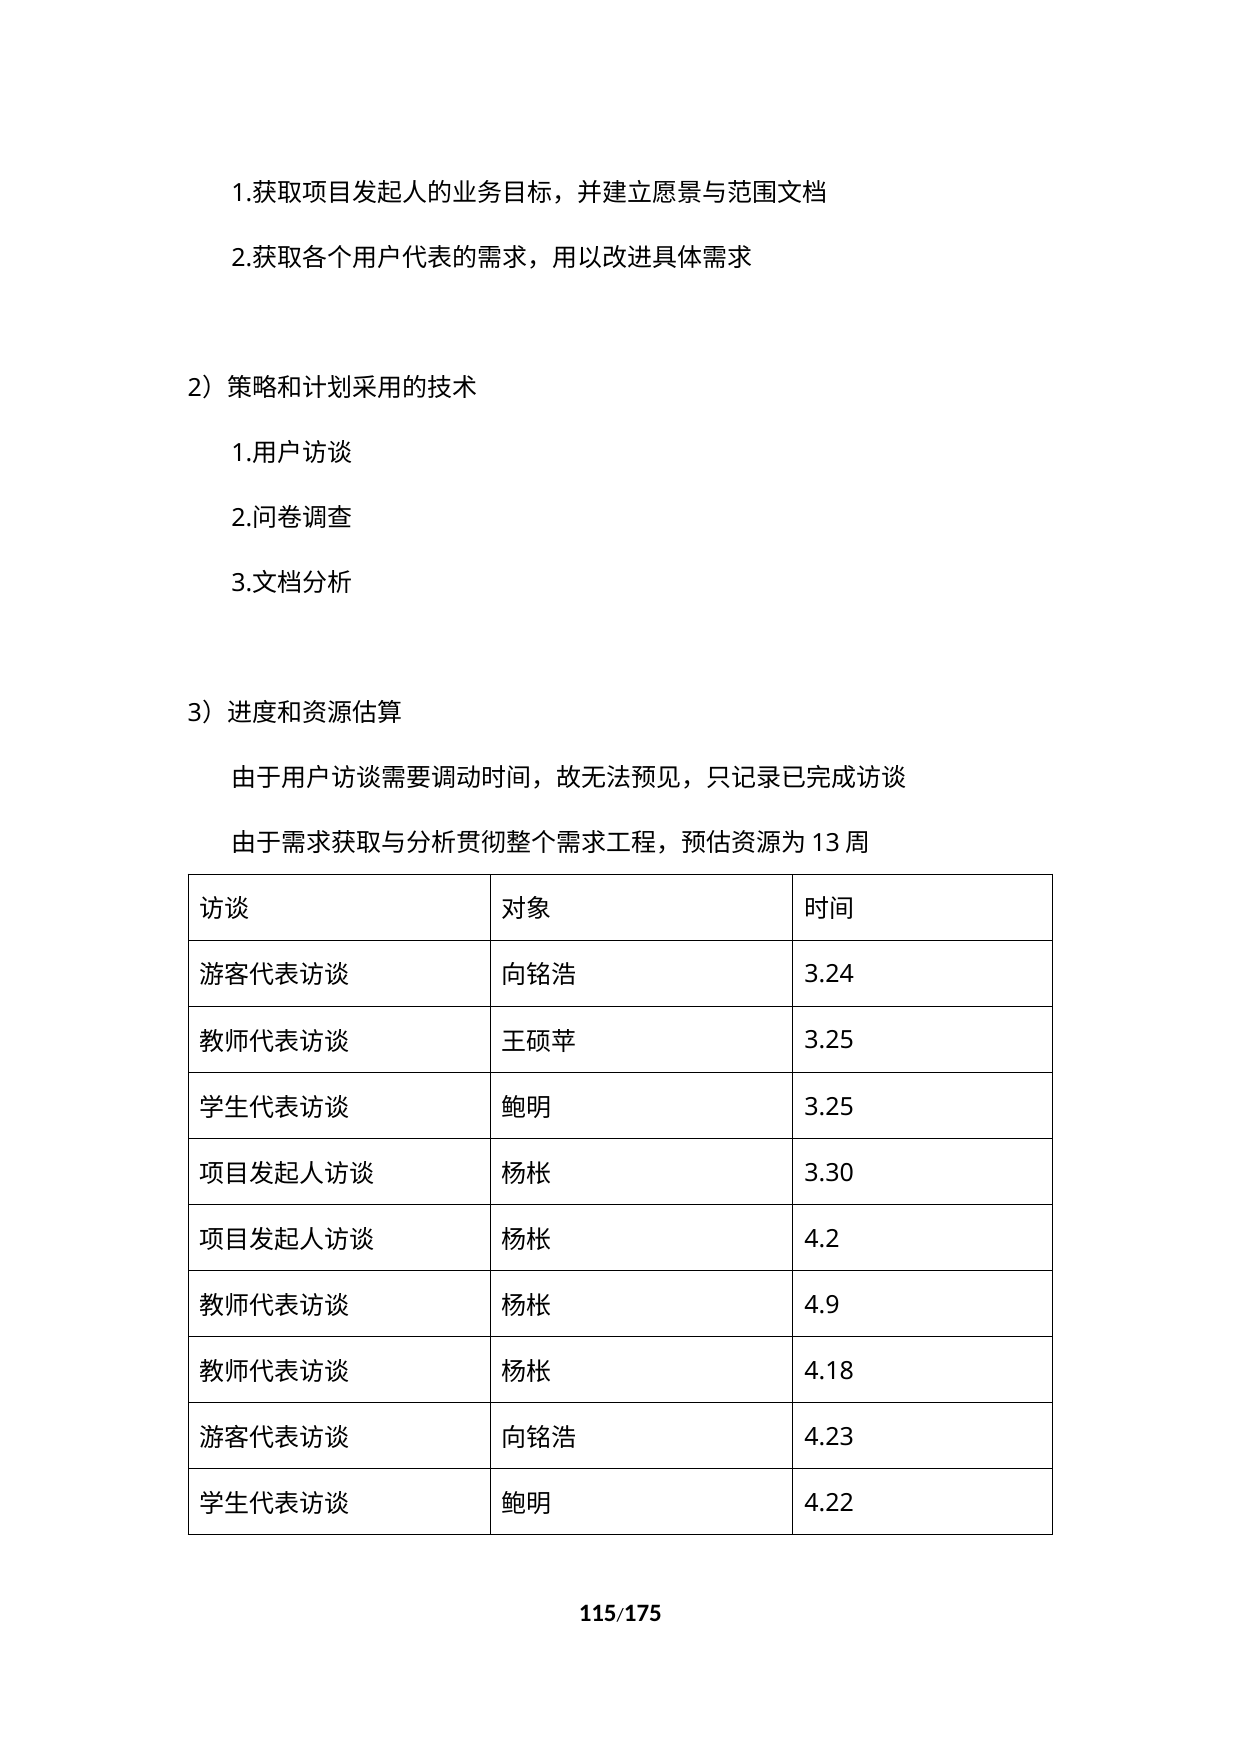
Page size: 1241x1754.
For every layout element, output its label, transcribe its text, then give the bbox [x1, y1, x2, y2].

text 2.获取各个用户代表的需求，用以改进具体需求 [187, 223, 1053, 288]
table_cell 3.25 [793, 1007, 1052, 1072]
table_cell 4.23 [793, 1403, 1052, 1468]
table_cell 游客代表访谈 [189, 941, 490, 1006]
text 3.文档分析 [187, 548, 1053, 613]
table_header 访谈 [189, 875, 490, 939]
text 2）策略和计划采用的技术 [187, 353, 1053, 418]
text 1.用户访谈 [187, 418, 1053, 483]
table_cell 项目发起人访谈 [189, 1205, 490, 1270]
text 1.获取项目发起人的业务目标，并建立愿景与范围文档 [187, 158, 1053, 223]
table_cell 鲍明 [491, 1073, 792, 1138]
table_cell 4.18 [793, 1337, 1052, 1402]
table_cell 教师代表访谈 [189, 1271, 490, 1336]
text 由于需求获取与分析贯彻整个需求工程，预估资源为13周 [187, 808, 1053, 873]
table_cell 杨枨 [491, 1271, 792, 1336]
table_cell 4.9 [793, 1271, 1052, 1336]
table_cell 学生代表访谈 [189, 1073, 490, 1138]
table_cell 3.30 [793, 1139, 1052, 1204]
table_cell 项目发起人访谈 [189, 1139, 490, 1204]
text 2.问卷调查 [187, 483, 1053, 548]
table_cell 3.25 [793, 1073, 1052, 1138]
table_header 时间 [793, 875, 1052, 939]
table_cell 游客代表访谈 [189, 1403, 490, 1468]
table_cell 4.22 [793, 1469, 1052, 1534]
table_cell 教师代表访谈 [189, 1007, 490, 1072]
table_cell 鲍明 [491, 1469, 792, 1534]
table_cell 向铭浩 [491, 1403, 792, 1468]
table_cell 学生代表访谈 [189, 1469, 490, 1534]
table_cell 王硕苹 [491, 1007, 792, 1072]
table_cell 杨枨 [491, 1337, 792, 1402]
table_header 对象 [491, 875, 792, 939]
text 由于用户访谈需要调动时间，故无法预见，只记录已完成访谈 [187, 743, 1053, 808]
table_cell 教师代表访谈 [189, 1337, 490, 1402]
table_cell 4.2 [793, 1205, 1052, 1270]
table_cell 杨枨 [491, 1139, 792, 1204]
table_cell 杨枨 [491, 1205, 792, 1270]
table_cell 3.24 [793, 941, 1052, 1006]
text 3）进度和资源估算 [187, 678, 1053, 743]
table_cell 向铭浩 [491, 941, 792, 1006]
